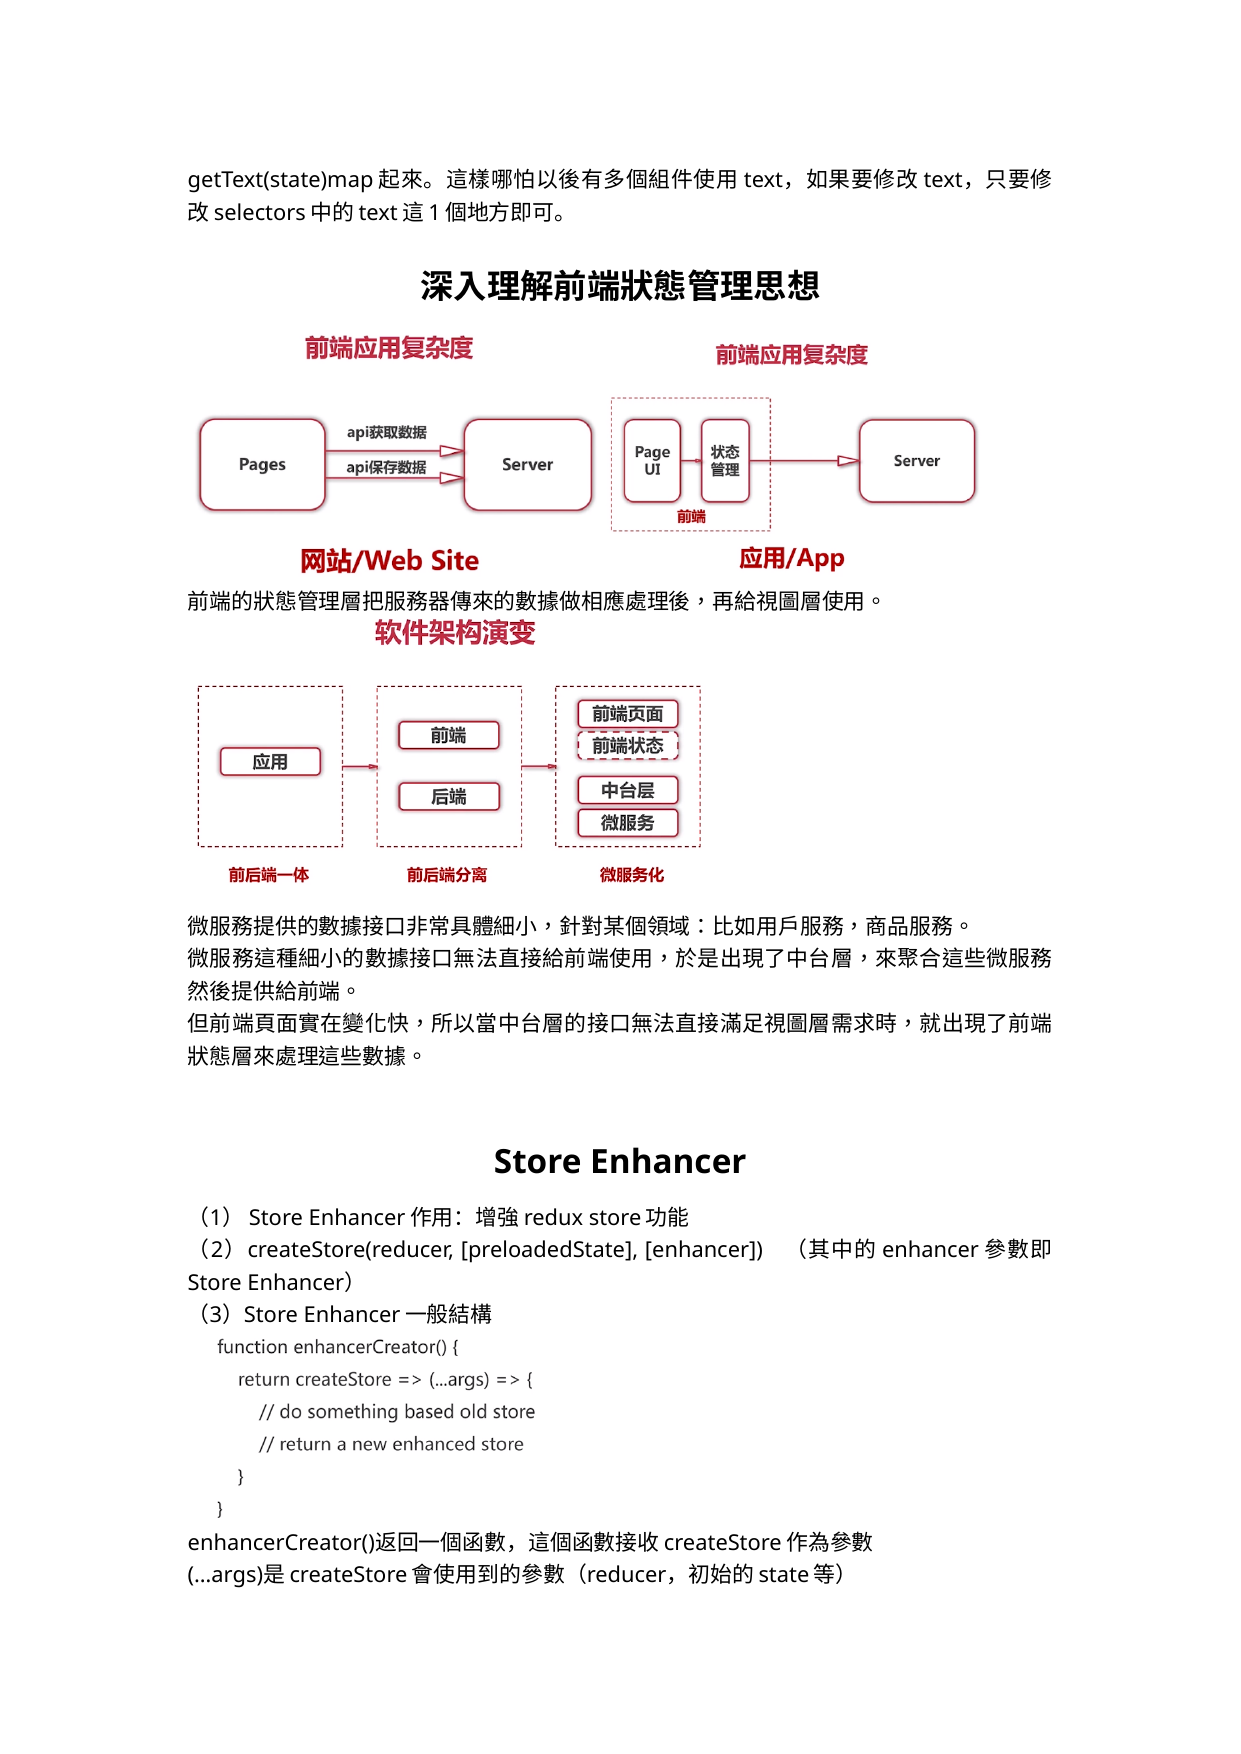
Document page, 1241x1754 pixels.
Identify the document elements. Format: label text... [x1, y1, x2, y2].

text enhancerCreator()返回一個函數，這個函數接收createStore作為參數 [187, 1524, 1053, 1557]
title Store Enhancer [187, 1128, 1053, 1193]
picture [187, 330, 982, 577]
text 但前端頁面實在變化快，所以當中台層的接口無法直接滿足視圖層需求時，就出現了前端狀態層來處理這些數據。 [187, 1006, 1053, 1071]
text （2）createStore(reducer, [preloadedState], [enhancer]) （其中的enhancer參數即Store Enhancer） [187, 1232, 1053, 1297]
picture [187, 1329, 544, 1524]
picture [187, 615, 707, 885]
text （3）Store Enhancer一般結構 [187, 1297, 1053, 1329]
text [187, 162, 1053, 227]
text （1） Store Enhancer作用：增強redux store功能 [187, 1199, 1053, 1232]
text 微服務提供的數據接口非常具體細小，針對某個領域：比如用戶服務，商品服務。 [187, 908, 1053, 941]
text (…args)是createStore會使用到的參數（reducer，初始的state等） [187, 1557, 1053, 1589]
text 微服務這種細小的數據接口無法直接給前端使用，於是出現了中台層，來聚合這些微服務，然後提供給前端。 [187, 941, 1053, 1006]
text 前端的狀態管理層把服務器傳來的數據做相應處理後，再給視圖層使用。 [187, 583, 1053, 616]
title 深入理解前端狀態管理思想 [187, 252, 1053, 317]
